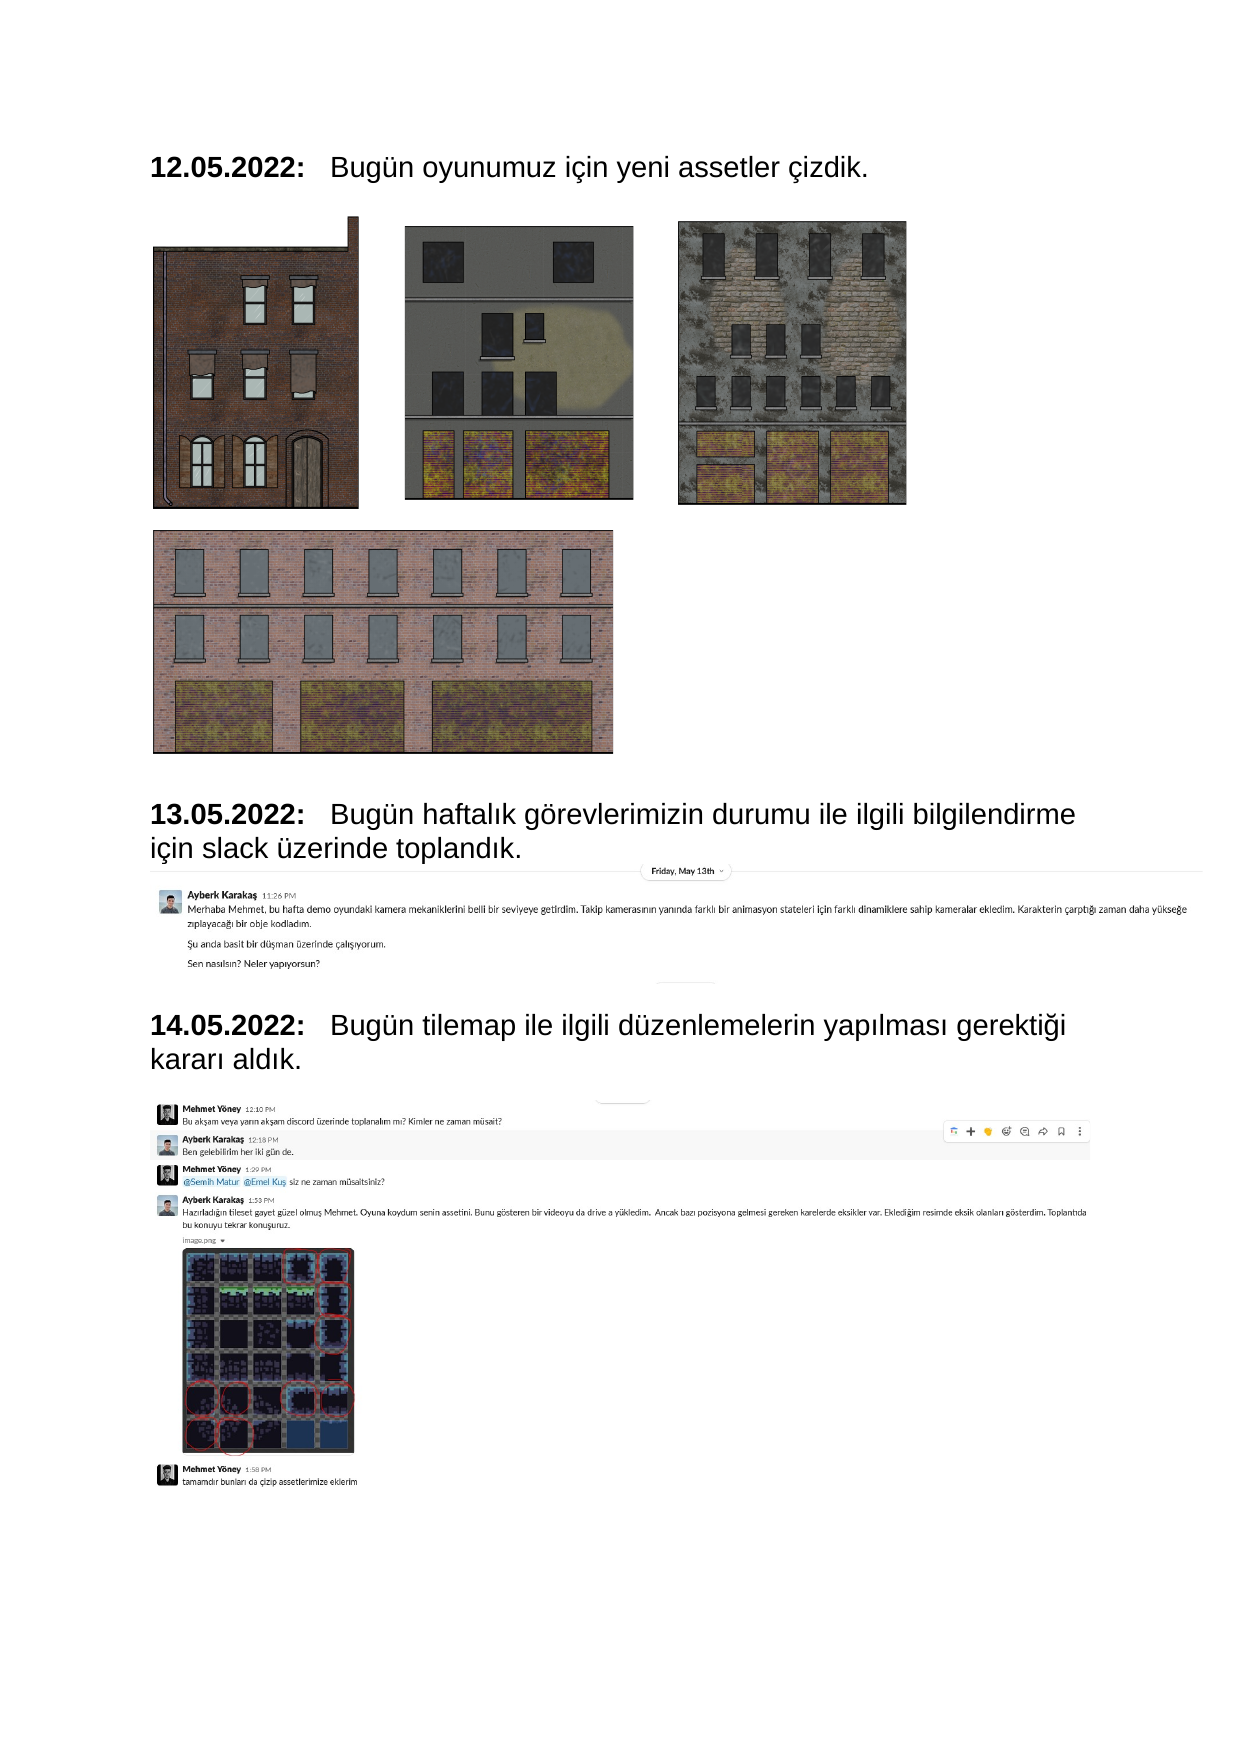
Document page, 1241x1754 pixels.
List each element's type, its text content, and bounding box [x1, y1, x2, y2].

picture [150, 864, 1203, 984]
picture [153, 216, 359, 509]
picture [404, 226, 634, 500]
text 14.05.2022: Bugün tilemap ile ilgili düzenlemelerin yapılması gerektiği kararı aldık. [150, 1008, 1090, 1075]
text 12.05.2022: Bugün oyunumuz için yeni assetler çizdik. [150, 150, 1090, 183]
text 13.05.2022: Bugün haftalık görevlerimizin durumu ile ilgili bilgilendirme için slack üzerinde toplandık. [150, 595, 1090, 864]
picture [678, 221, 907, 505]
picture [153, 530, 614, 754]
picture [150, 1100, 1091, 1488]
